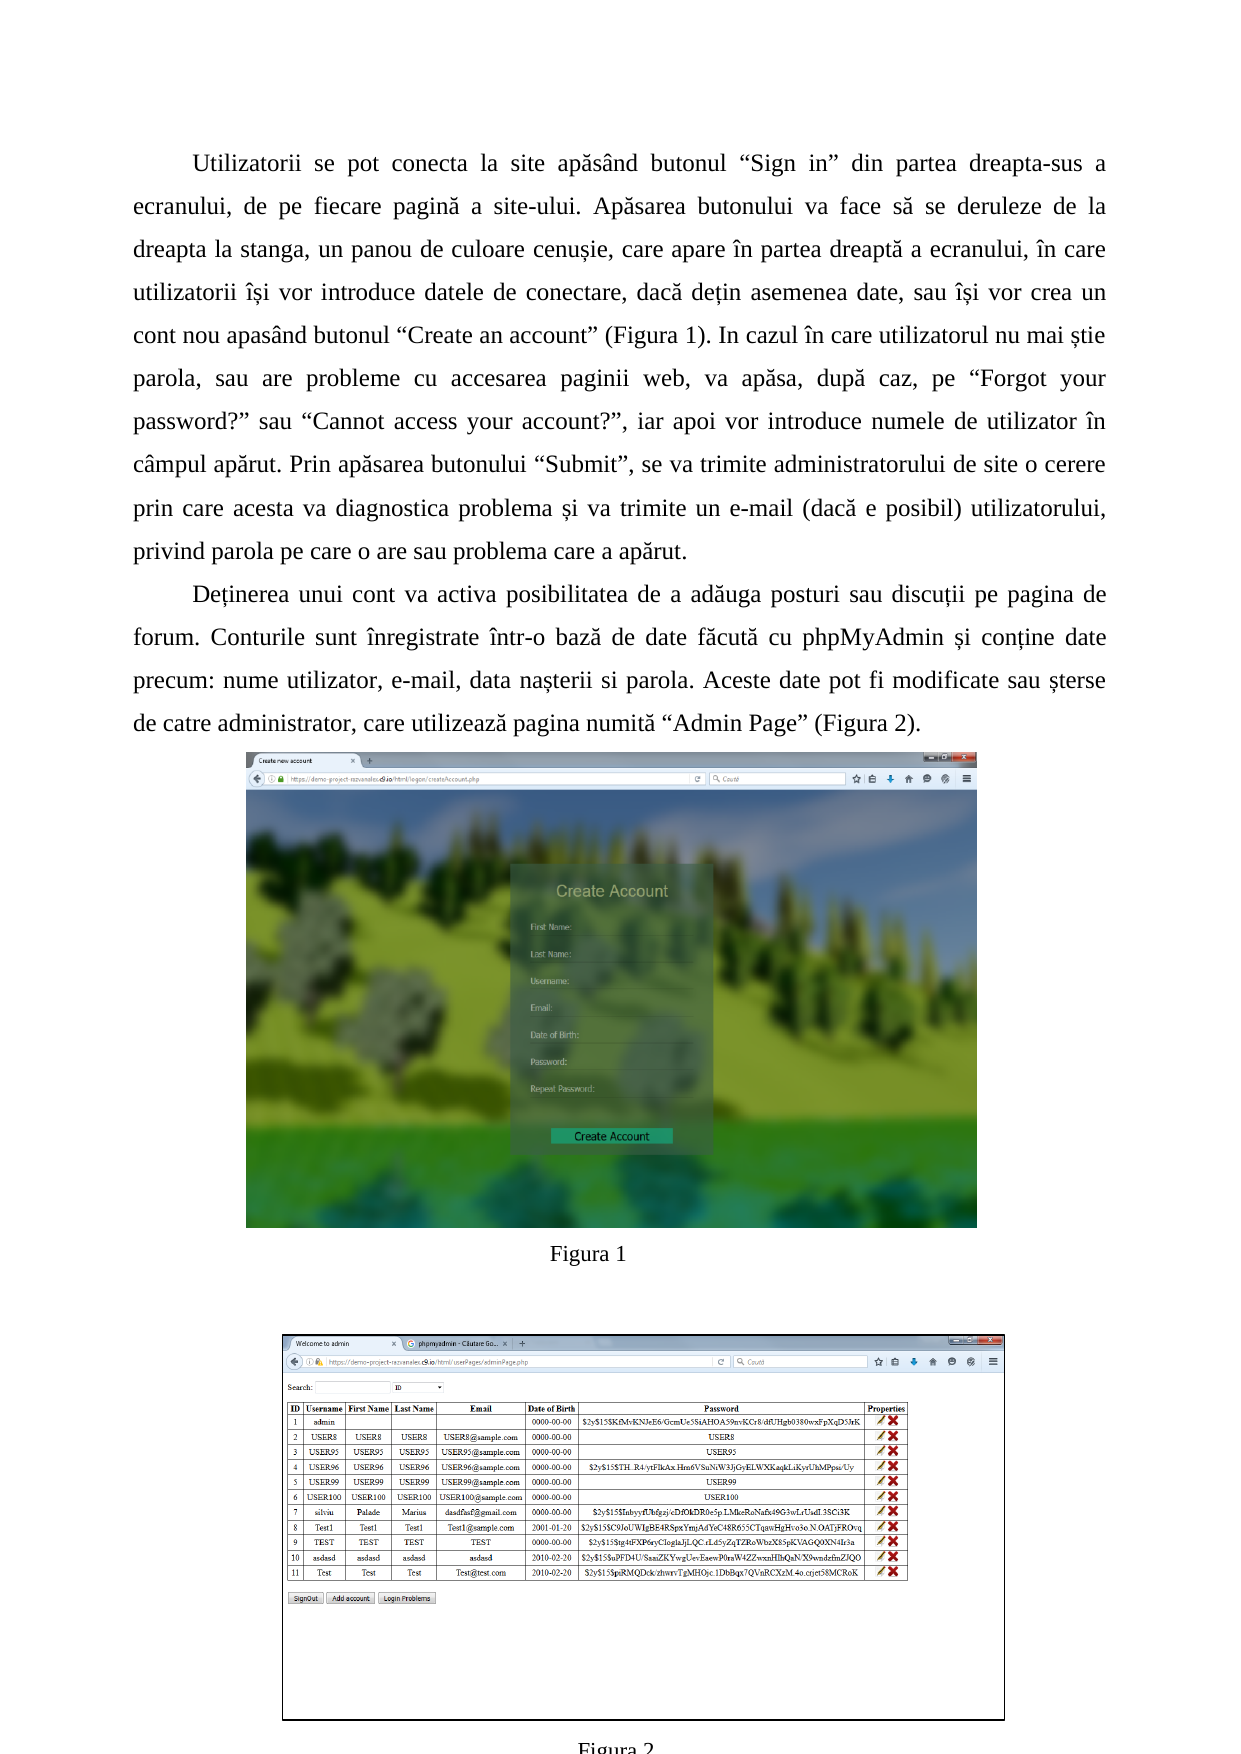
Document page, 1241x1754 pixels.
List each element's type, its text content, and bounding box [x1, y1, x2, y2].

list Deținerea unui cont va activa posibilitatea de a adăuga posturi sau discuții pe pagina de forum. Conturile sunt înregistrate într-o bază de date făcută cu phpMyAdmin și conține date precum: nume utilizator, e-mail, data nașterii si parola. Aceste date pot fi modificate sau șterse de catre administrator, care utilizează pagina numită “Admin Page” (Figura 2). [133, 579, 1107, 737]
picture [246, 752, 977, 1228]
picture [283, 1336, 1004, 1719]
list Utilizatorii se pot conecta la site apăsând butonul “Sign in” din partea dreapta-sus a ecranului, de pe fiecare pagină a site-ului. Apăsarea butonului va face să se deruleze de la dreapta la stanga, un panou de culoare cenușie, care apare în partea dreaptă a ecranului, în care utilizatorii își vor introduce datele de conectare, dacă dețin asemenea date, sau își vor crea un cont nou apasând butonul “Create an account” (Figura 1). In cazul în care utilizatorul nu mai știe parola, sau are probleme cu accesarea paginii web, va apăsa, după caz, pe “Forgot your password?” sau “Cannot access your account?”, iar apoi vor introduce numele de utilizator în câmpul apărut. Prin apăsarea butonului “Submit”, se va trimite administratorului de site o cerere prin care acesta va diagnostica problema și va trimite un e-mail (dacă e posibil) utilizatorului, privind parola pe care o are sau problema care a apărut. [133, 148, 1107, 564]
